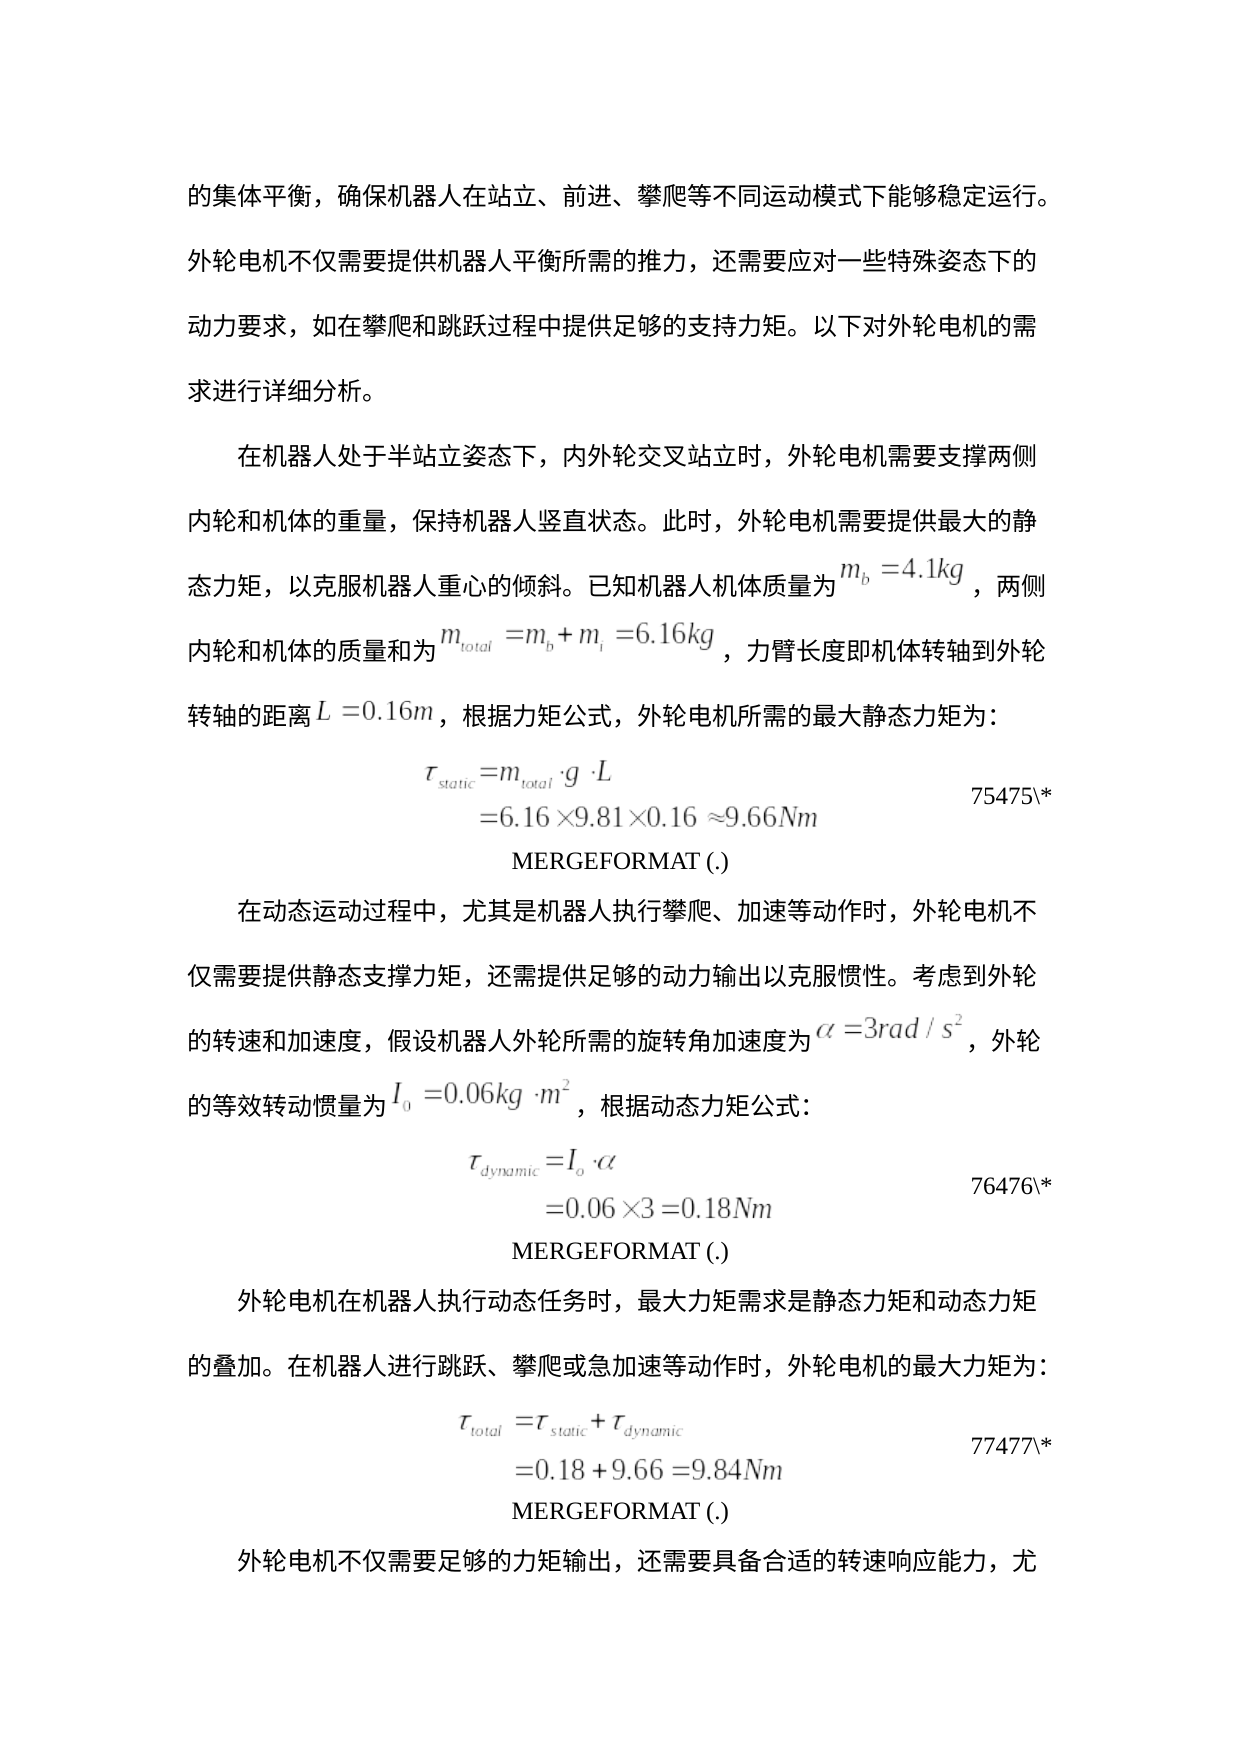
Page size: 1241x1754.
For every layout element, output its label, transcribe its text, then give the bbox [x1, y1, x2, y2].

text 外轮电机在机器人执行动态任务时，最大力矩需求是静态力矩和动态力矩的叠加。在机器人进行跳跃、攀爬或急加速等动作时，外轮电机的最大力矩为： [187, 1267, 1053, 1397]
text 在机器人处于半站立姿态下，内外轮交叉站立时，外轮电机需要支撑两侧内轮和机体的重量，保持机器人竖直状态。此时，外轮电机需要提供最大的静态力矩，以克服机器人重心的倾斜。已知机器人机体质量为，两侧内轮和机体的质量和为，力臂长度即机体转轴到外轮转轴的距离，根据力矩公式，外轮电机所需的最大静态力矩为： [187, 422, 1053, 747]
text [187, 162, 1053, 422]
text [187, 1527, 1053, 1592]
text 在动态运动过程中，尤其是机器人执行攀爬、加速等动作时，外轮电机不仅需要提供静态支撑力矩，还需提供足够的动力输出以克服惯性。考虑到外轮的转速和加速度，假设机器人外轮所需的旋转角加速度为，外轮的等效转动惯量为，根据动态力矩公式： [187, 877, 1053, 1137]
